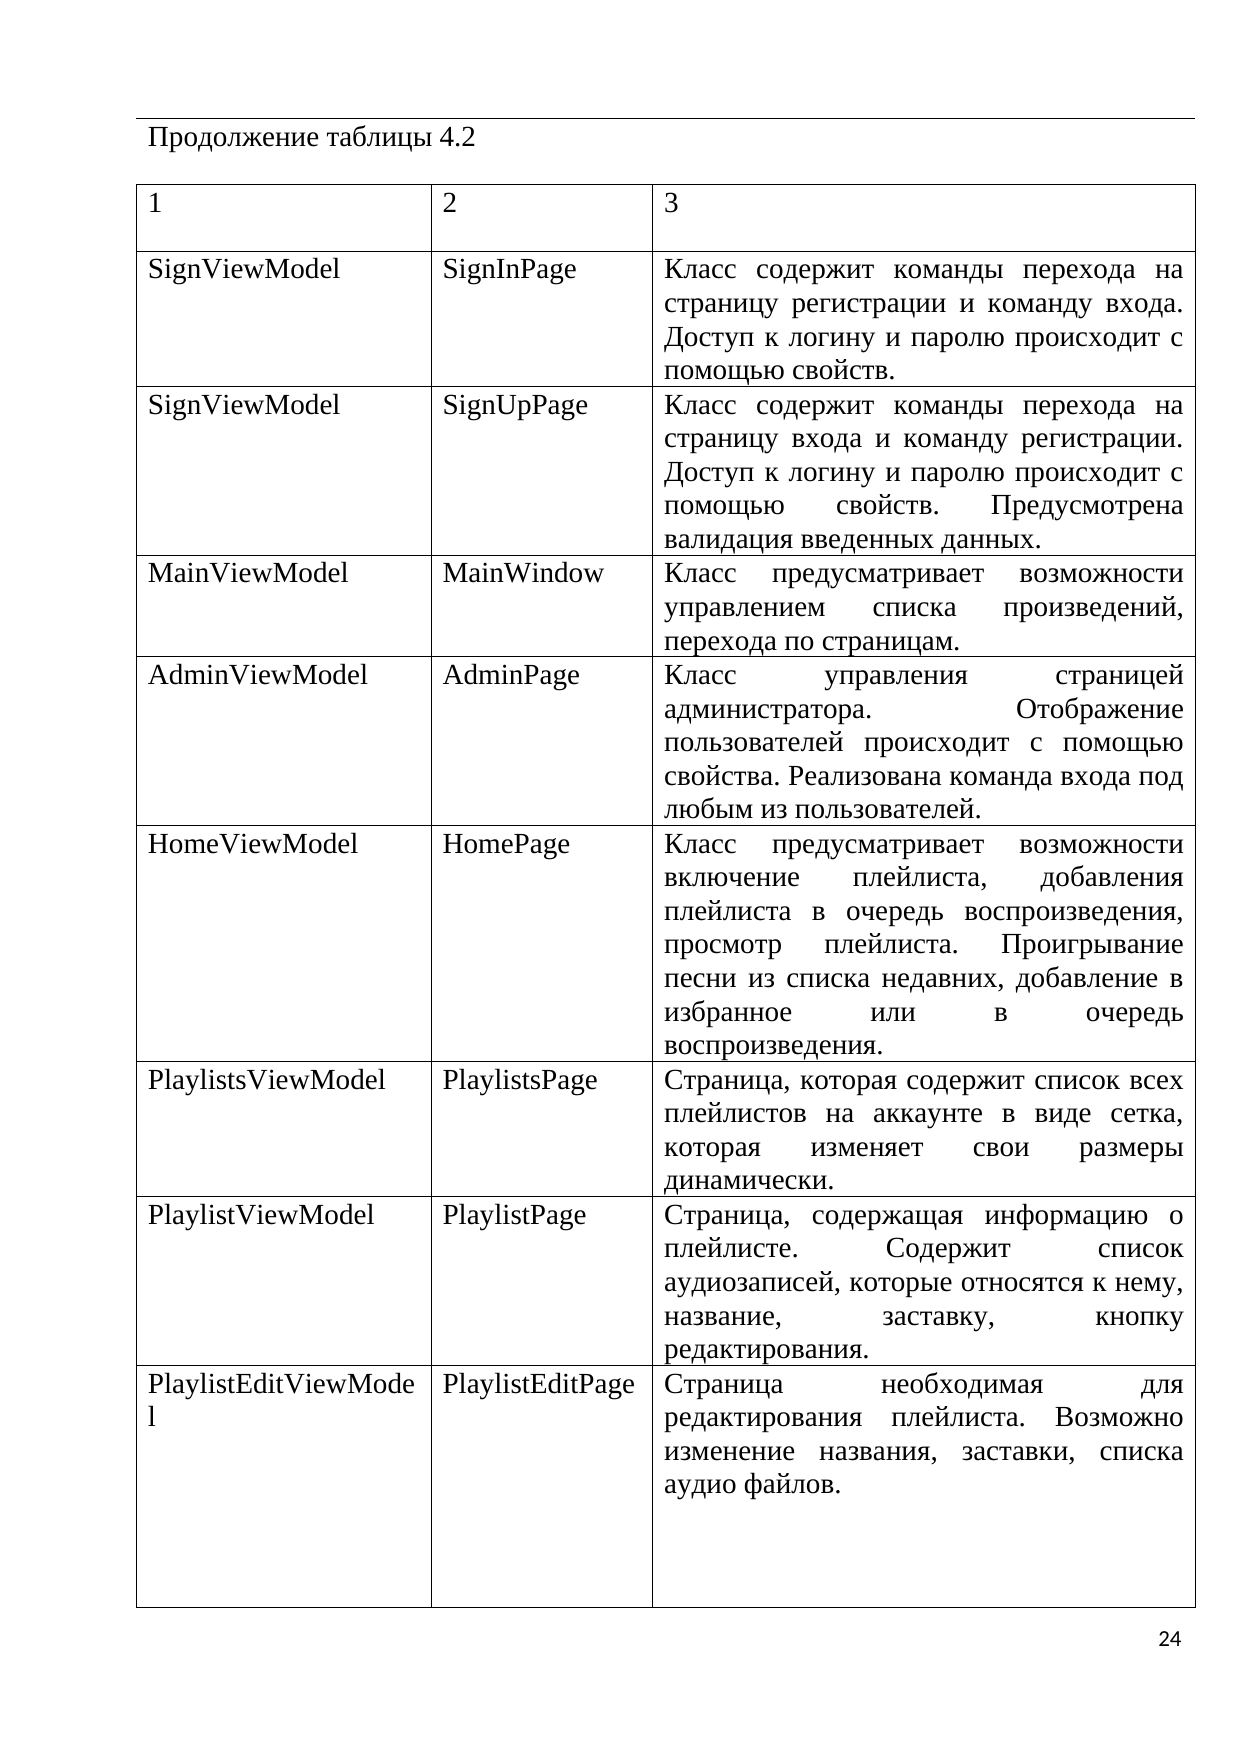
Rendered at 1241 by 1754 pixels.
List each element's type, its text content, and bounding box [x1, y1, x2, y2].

table_cell PlaylistEditViewModel [137, 1366, 431, 1607]
table_cell Класс предусматривает возможности управлением списка произведений, перехода по страницам. [653, 556, 1195, 656]
table_cell HomePage [432, 826, 652, 1061]
table_cell Класс содержит команды перехода на страницу входа и команду регистрации. Доступ к логину и паролю происходит с помощью свойств. Предусмотрена валидация введенных данных. [653, 387, 1195, 554]
table_cell PlaylistViewModel [137, 1197, 431, 1365]
table_cell Класс предусматривает возможности включение плейлиста, добавления плейлиста в очередь воспроизведения, просмотр плейлиста. Проигрывание песни из списка недавних, добавление в избранное или в очередь воспроизведения. [653, 826, 1195, 1061]
table_cell PlaylistsViewModel [137, 1062, 431, 1196]
table_cell AdminViewModel [137, 657, 431, 825]
table_cell Продолжение таблицы 4.2 [136, 119, 1195, 184]
table_cell AdminPage [432, 657, 652, 825]
table_cell MainViewModel [137, 556, 431, 656]
table_cell Страница, содержащая информацию о плейлисте. Содержит список аудиозаписей, которые относятся к нему, название, заставку, кнопку редактирования. [653, 1197, 1195, 1365]
table_cell PlaylistPage [432, 1197, 652, 1365]
table_cell Страница, которая содержит список всех плейлистов на аккаунте в виде сетка, которая изменяет свои размеры динамически. [653, 1062, 1195, 1196]
table_cell Класс управления страницей администратора. Отображение пользователей происходит с помощью свойства. Реализована команда входа под любым из пользователей. [653, 657, 1195, 825]
table_cell PlaylistsPage [432, 1062, 652, 1196]
table_cell Страница необходимая для редактирования плейлиста. Возможно изменение названия, заставки, списка аудио файлов. [653, 1366, 1195, 1607]
table_cell SignUpPage [432, 387, 652, 554]
table_cell 1 [137, 185, 431, 251]
table_cell SignInPage [432, 252, 652, 386]
table_cell MainWindow [432, 556, 652, 656]
table_cell SignViewModel [137, 252, 431, 386]
table_cell PlaylistEditPage [432, 1366, 652, 1607]
table_cell Класс содержит команды перехода на страницу регистрации и команду входа. Доступ к логину и паролю происходит с помощью свойств. [653, 252, 1195, 386]
table_cell SignViewModel [137, 387, 431, 554]
table_cell 3 [653, 185, 1195, 251]
table_cell HomeViewModel [137, 826, 431, 1061]
table_cell 2 [432, 185, 652, 251]
